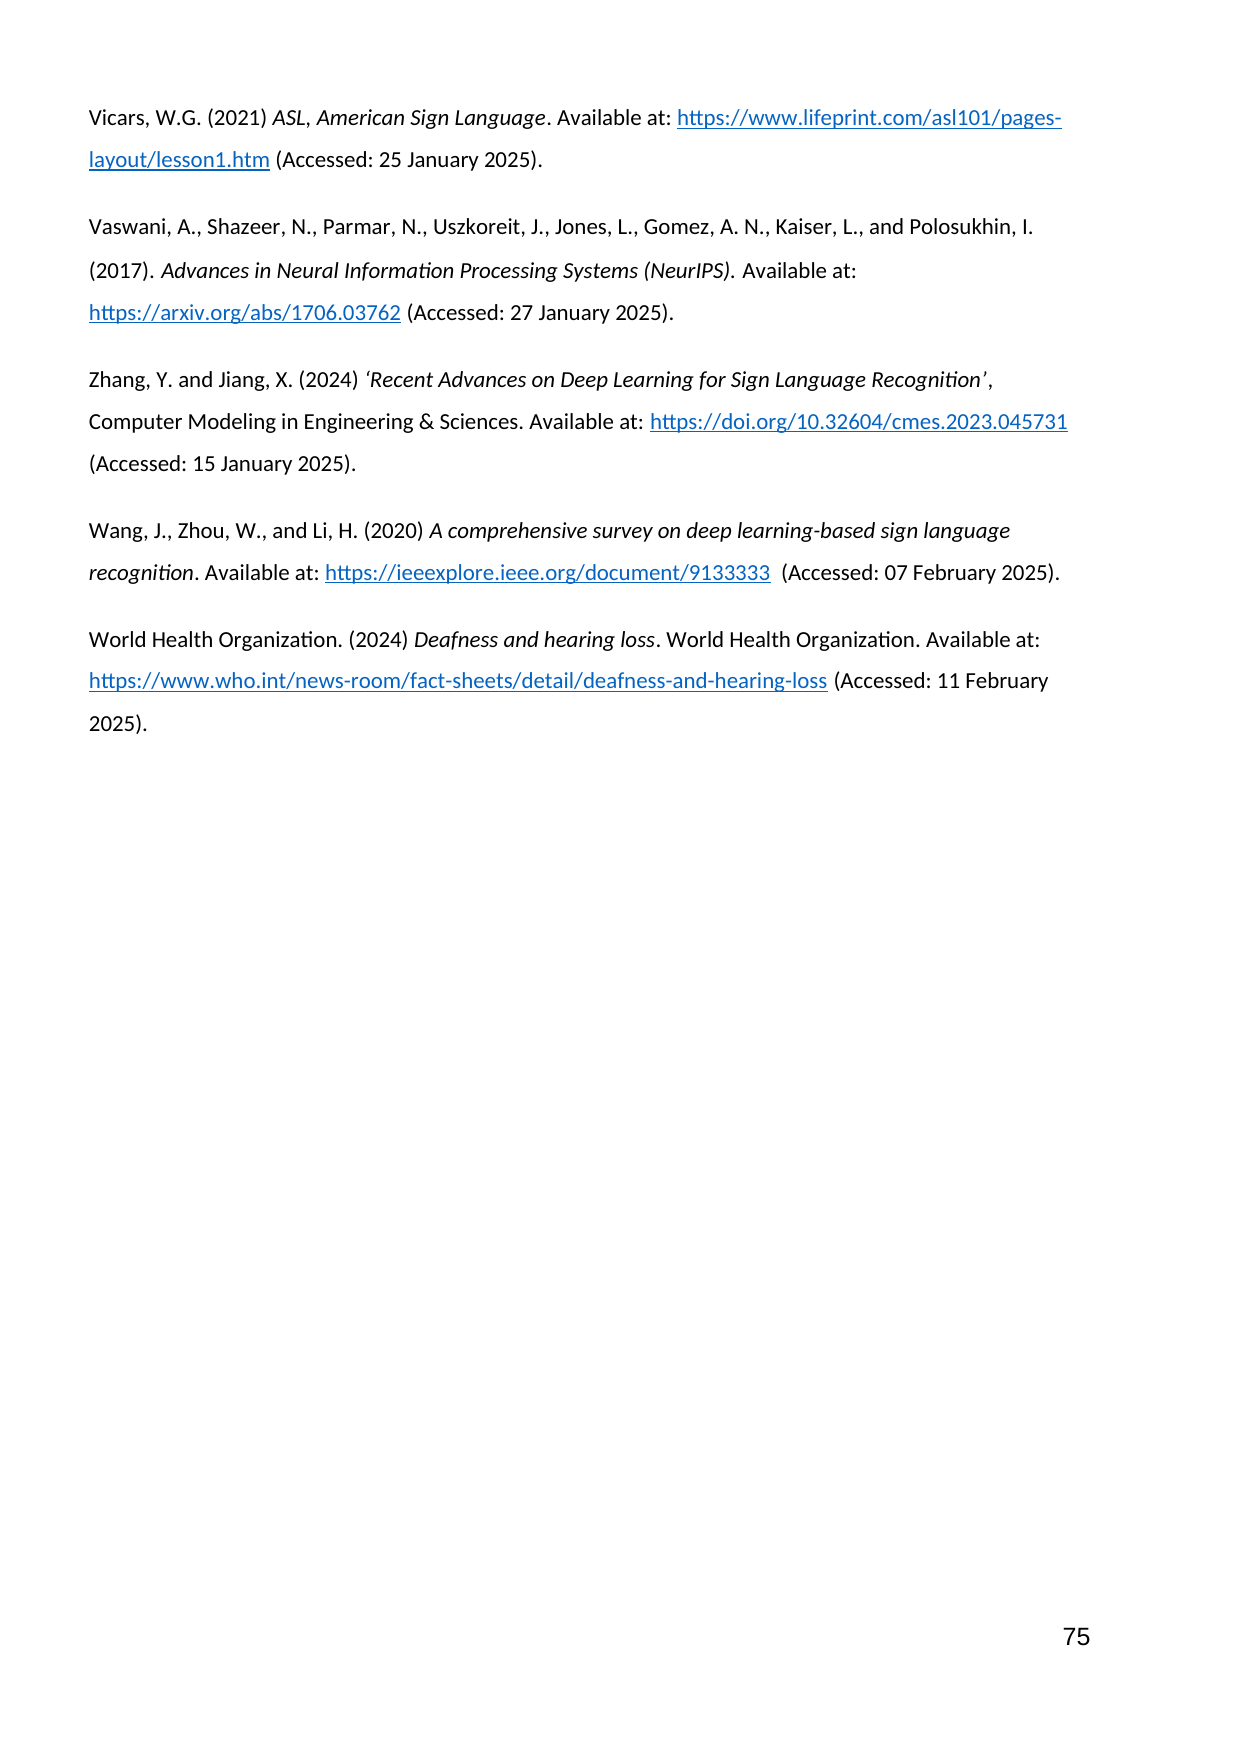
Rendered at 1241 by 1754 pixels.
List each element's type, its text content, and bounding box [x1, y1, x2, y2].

text Vicars, W.G. (2021) ASL, American Sign Language. Available at: https://www.lifeprint.com/asl101/pages-layout/lesson1.htm (Accessed: 25 January 2025). [89, 103, 1090, 173]
text Vaswani, A., Shazeer, N., Parmar, N., Uszkoreit, J., Jones, L., Gomez, A. N., Kaiser, L., and Polosukhin, I. (2017). Advances in Neural Information Processing Systems (NeurIPS). Available at: https://arxiv.org/abs/1706.03762 (Accessed: 27 January 2025). [89, 212, 1090, 326]
text Wang, J., Zhou, W., and Li, H. (2020) A comprehensive survey on deep learning-based sign language recognition. Available at: https://ieeexplore.ieee.org/document/9133333 (Accessed: 07 February 2025). [89, 516, 1090, 586]
text Zhang, Y. and Jiang, X. (2024) ‘Recent Advances on Deep Learning for Sign Language Recognition’, Computer Modeling in Engineering & Sciences. Available at: https://doi.org/10.32604/cmes.2023.045731 (Accessed: 15 January 2025). [89, 365, 1090, 477]
text World Health Organization. (2024) Deafness and hearing loss. World Health Organization. Available at: https://www.who.int/news-room/fact-sheets/detail/deafness-and-hearing-loss (Accessed: 11 February 2025). [89, 625, 1090, 737]
